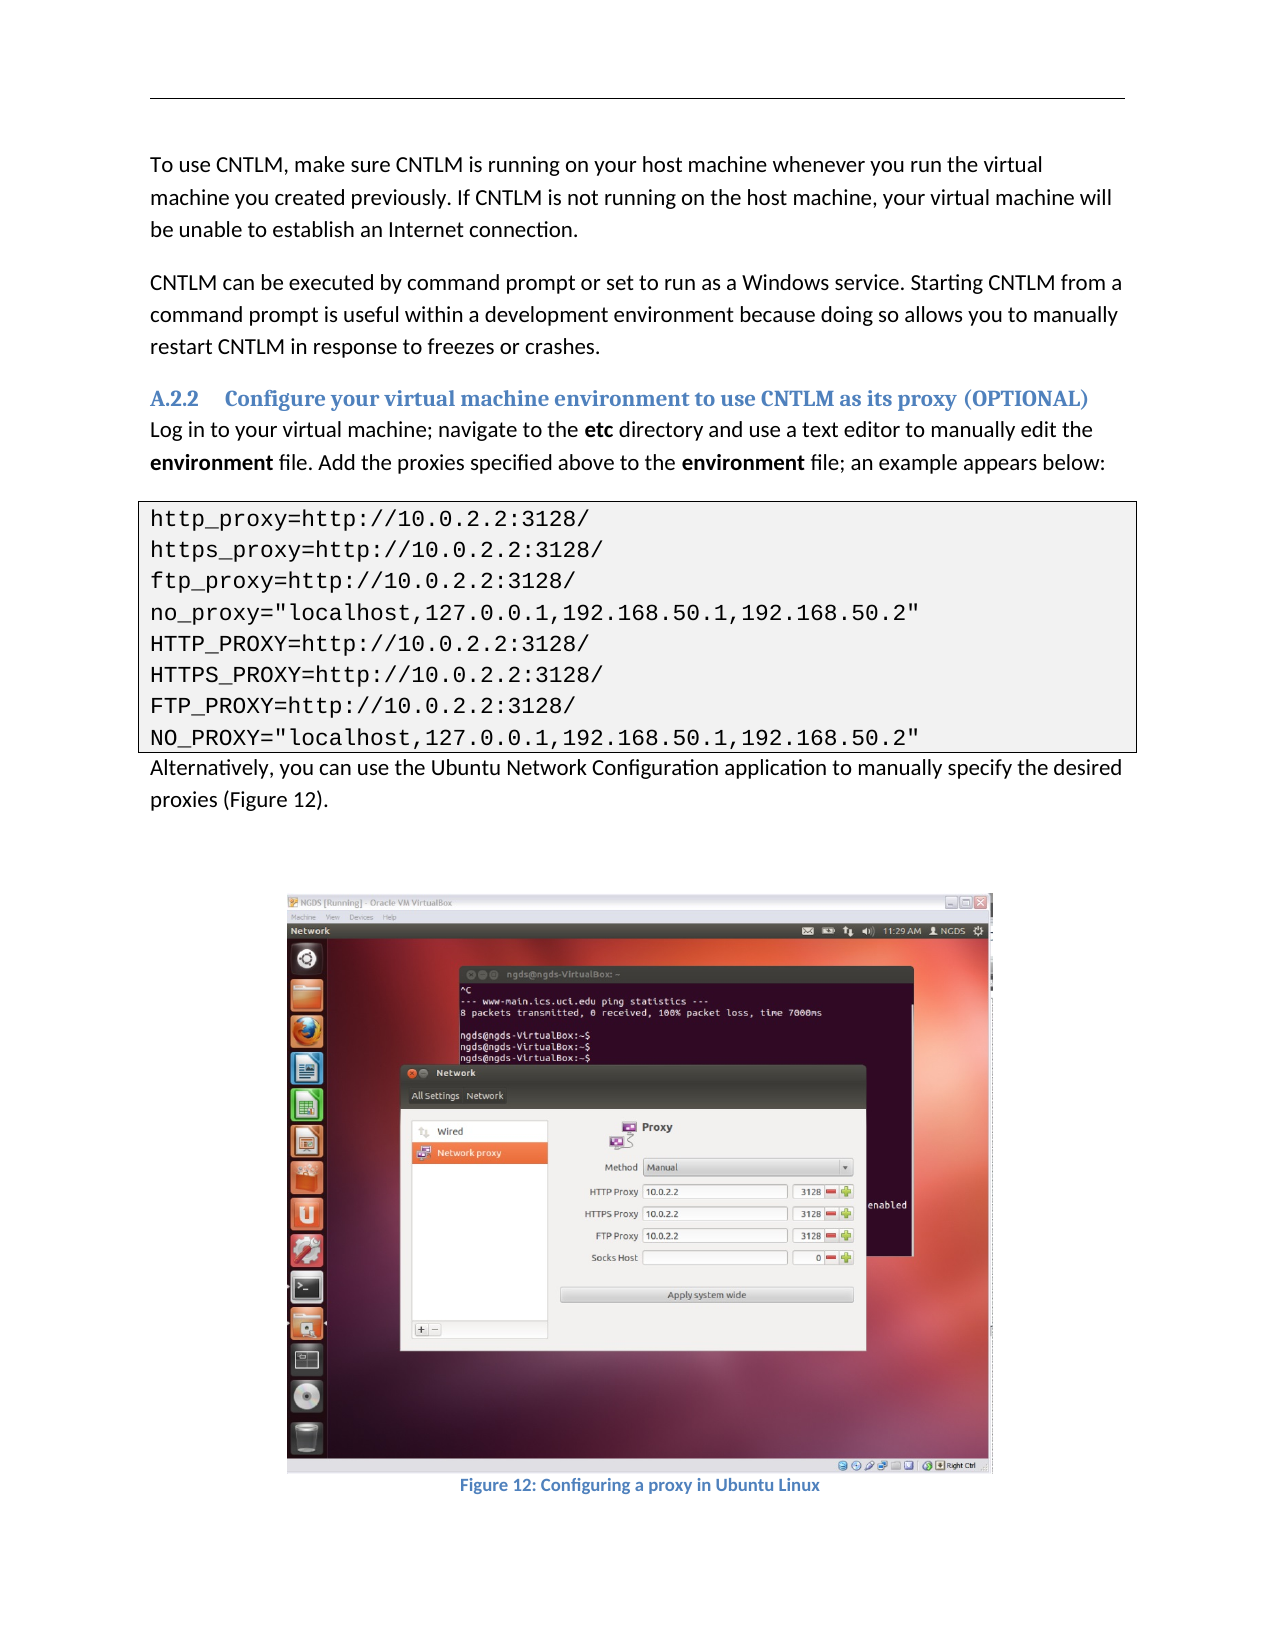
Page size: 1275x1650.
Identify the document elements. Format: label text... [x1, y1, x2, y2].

text Log in to your virtual machine; navigate to the etc directory and use a text editor to manually edit the environment file. Add the proxies specified above to the environment file; an example appears below: [150, 416, 1125, 476]
picture [287, 893, 993, 1474]
table_header http_proxy=http://10.0.2.2:3128/ https_proxy=http://10.0.2.2:3128/ ftp_proxy=http://10.0.2.2:3128/ no_proxy="localhost,127.0.0.1,192.168.50.1,192.168.50.2" HTTP_PROXY=http://10.0.2.2:3128/ HTTPS_PROXY=http://10.0.2.2:3128/ FTP_PROXY=http://10.0.2.2:3128/ NO_PROXY="localhost,127.0.0.1,192.168.50.1,192.168.50.2" [139, 502, 1136, 752]
text CNTLM can be executed by command prompt or set to run as a Windows service. Starting CNTLM from a command prompt is useful within a development environment because doing so allows you to manually restart CNTLM in response to freezes or crashes. [150, 268, 1125, 360]
text Alternatively, you can use the Ubuntu Network Configuration application to manually specify the desired proxies (Figure 12). [150, 753, 1125, 813]
text To use CNTLM, make sure CNTLM is running on your host machine whenever you run the virtual machine you created previously. If CNTLM is not running on the host machine, your virtual machine will be unable to establish an Internet connection. [150, 151, 1125, 243]
subtitle Configure your virtual machine environment to use CNTLM as its proxy (OPTIONAL) [150, 385, 1125, 412]
